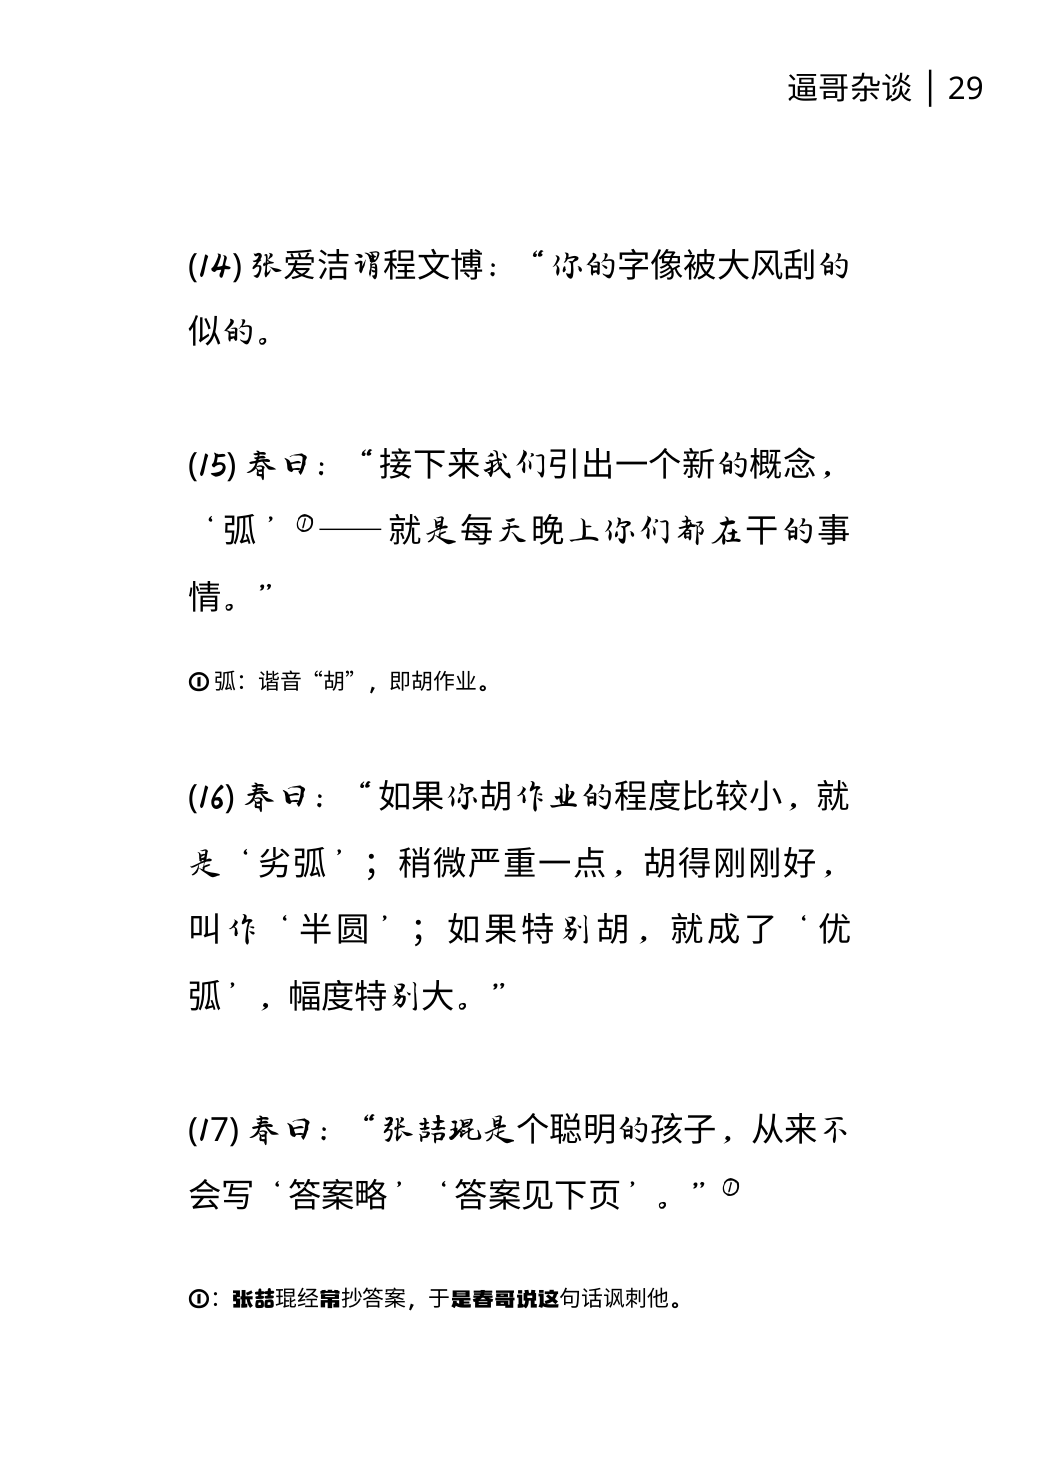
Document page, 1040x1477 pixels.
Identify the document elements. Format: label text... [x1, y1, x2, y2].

list 春曰：“接下来我们引出一个新的概念，‘弧’①——就是每天晚上你们都在干的事情。” [188, 432, 852, 632]
list 张爱洁谓程文博：“你的字像被大风刮的似的。 [188, 233, 852, 366]
list 春曰：“张喆琨是个聪明的孩子，从来不会写‘答案略’‘答案见下页’。”① [188, 1097, 852, 1230]
list 春曰：“如果你胡作业的程度比较小，就是‘劣弧’；稍微严重一点，胡得刚刚好，叫作‘半圆’；如果特别胡，就成了‘优弧’，幅度特别大。” [188, 764, 852, 1030]
text ①：张喆琨经常抄答案，于是春哥说这句话讽刺他。 [188, 1263, 852, 1329]
text ①弧：谐音“胡”，即胡作业。 [188, 665, 852, 698]
